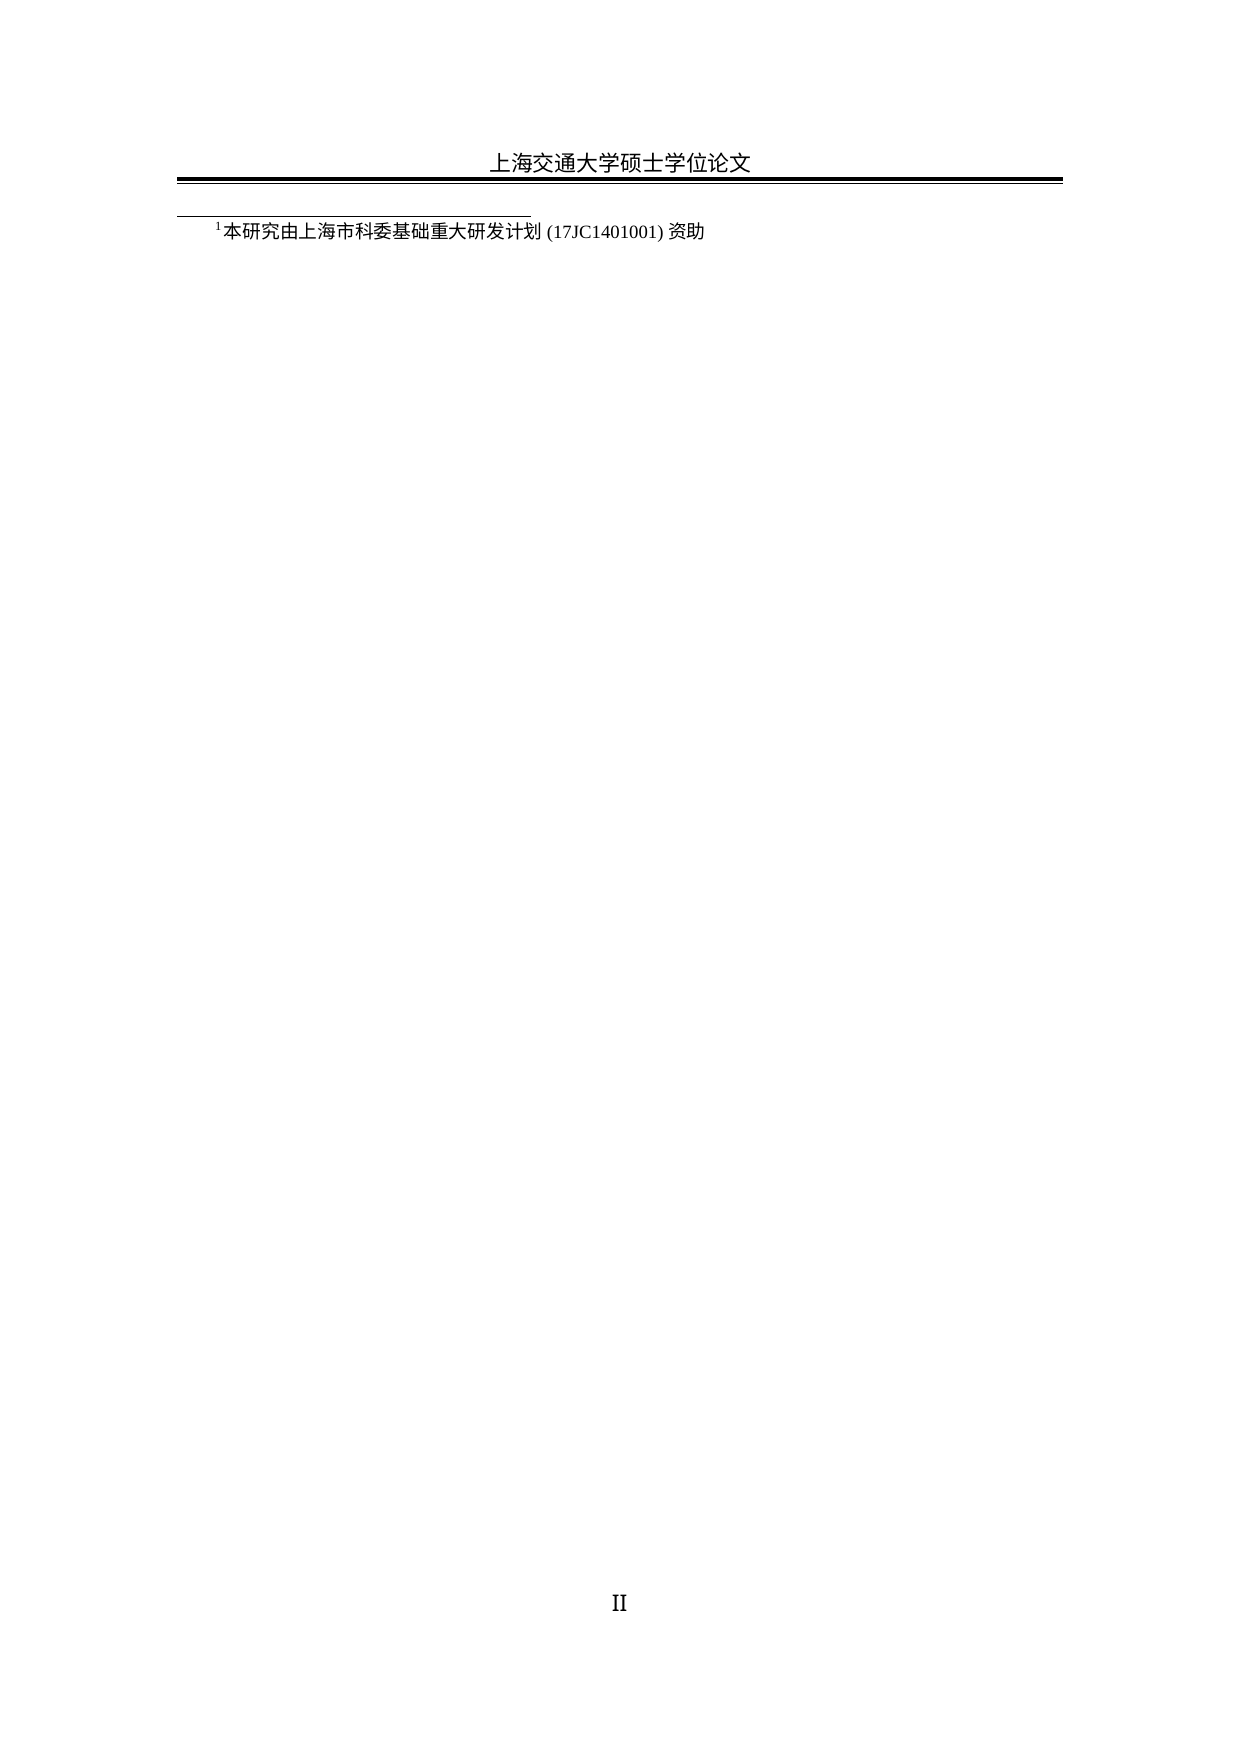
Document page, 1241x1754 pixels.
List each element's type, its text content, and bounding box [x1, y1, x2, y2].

text 1本研究由上海市科委基础重大研发计划 (17JC1401001) 资助 [215, 217, 1173, 244]
